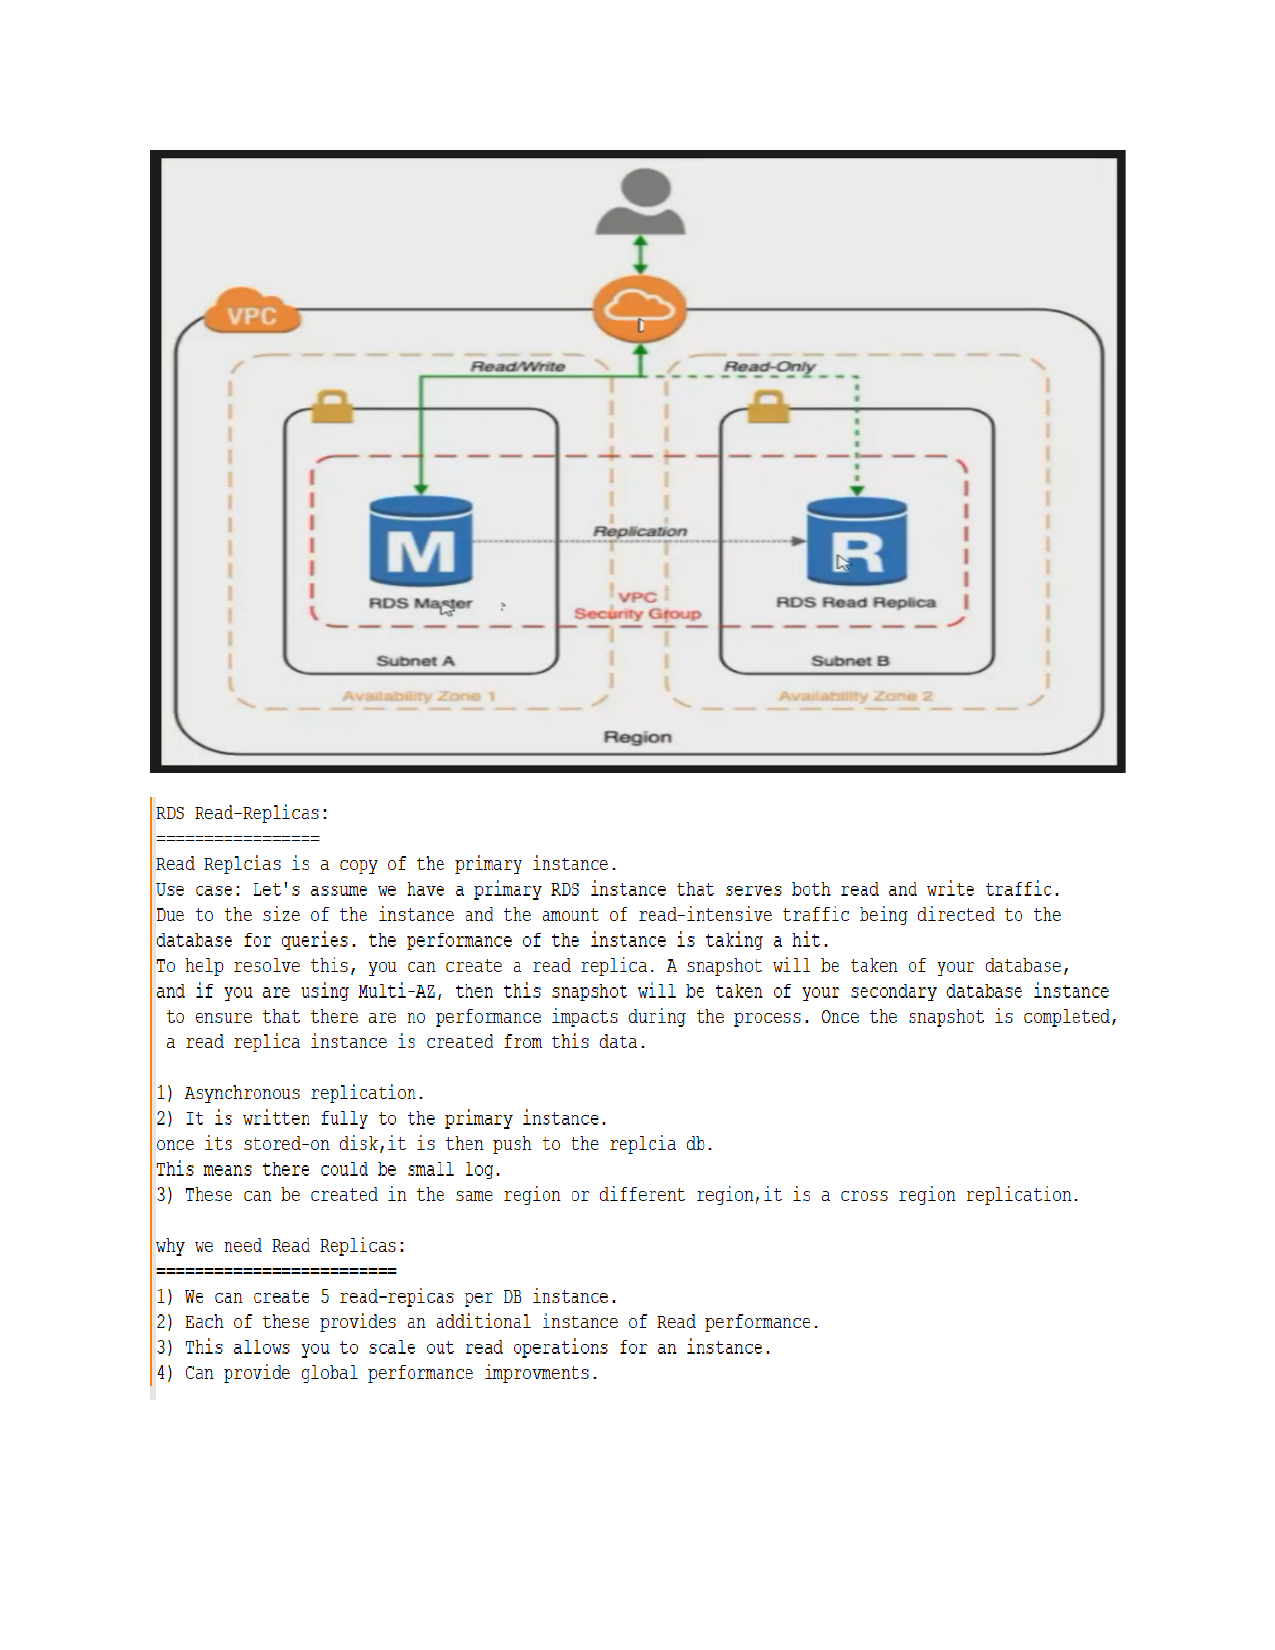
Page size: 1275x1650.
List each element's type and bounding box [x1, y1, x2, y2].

picture [150, 150, 1126, 773]
picture [150, 797, 1126, 1400]
